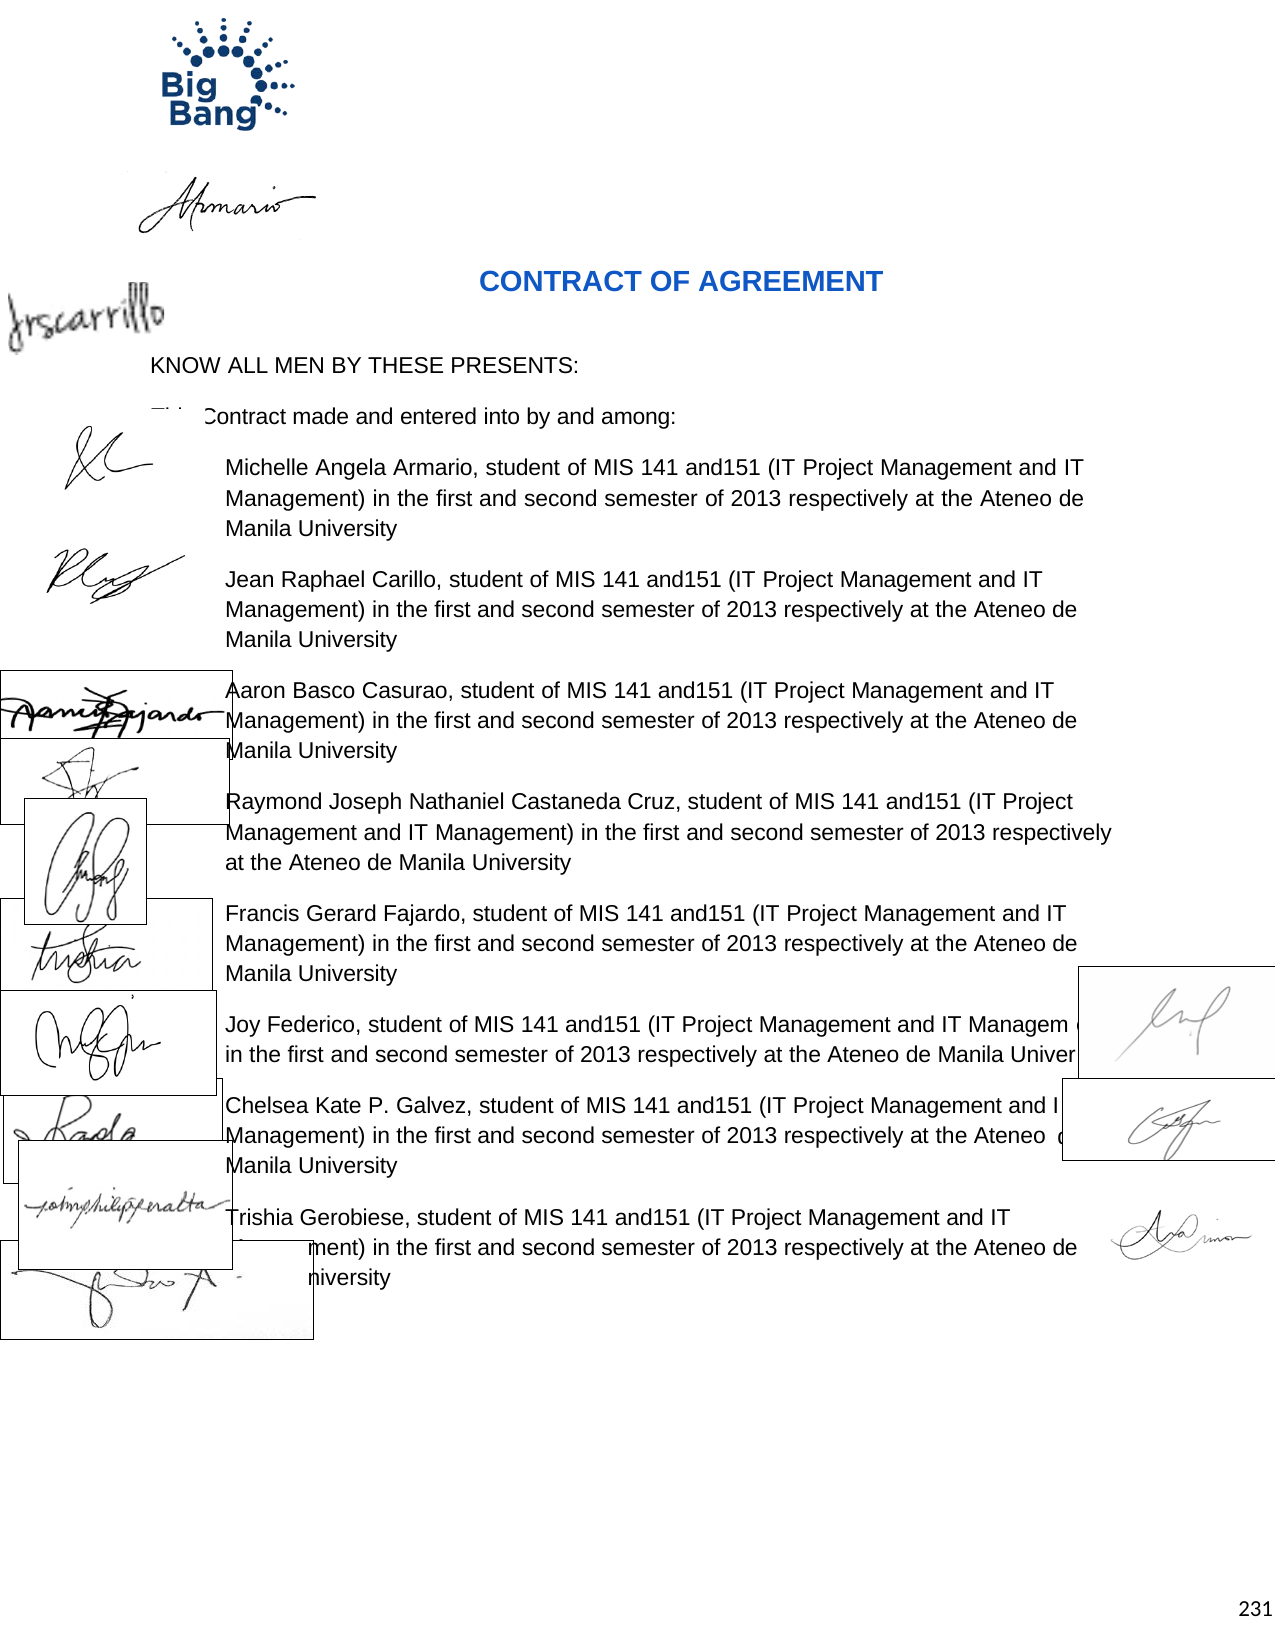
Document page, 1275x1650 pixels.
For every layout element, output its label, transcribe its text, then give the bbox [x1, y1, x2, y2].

picture [1, 409, 206, 507]
subtitle CONTRACT OF AGREEMENT [479, 264, 1273, 297]
picture [1103, 1201, 1262, 1268]
text Chelsea Kate P. Galvez, student of MIS 141 and151 (IT Project Management and I Management) in the first and second semester of 2013 respectively at the Ateneo Manila University [225, 1092, 1082, 1179]
picture [4, 1079, 222, 1183]
picture [1, 739, 229, 824]
text Aaron Basco Casurao, student of MIS 141 and151 (IT Project Management and IT Management) in the first and second semester of 2013 respectively at the Ateneo de Manila University [225, 677, 1126, 764]
text Francis Gerard Fajardo, student of MIS 141 and151 (IT Project Management and IT Management) in the first and second semester of 2013 respectively at the Ateneo de Manila University [225, 900, 1126, 986]
text KNOW ALL MEN BY THESE PRESENTS: [150, 352, 1126, 378]
text ontract made and entered into by and among: [216, 403, 1126, 429]
text Raymond Joseph Nathaniel Castaneda Cruz, student of MIS 141 and151 (IT Project Management and IT Management) in the first and second semester of 2013 respectively at the Ateneo de Manila University [225, 788, 1126, 875]
picture [147, 11, 302, 138]
text Jean Raphael Carillo, student of MIS 141 and151 (IT Project Management and IT Management) in the first and second semester of 2013 respectively at the Ateneo de Manila University [225, 566, 1126, 652]
picture [1, 671, 232, 738]
text Michelle Angela Armario, student of MIS 141 and151 (IT Project Management and IT Management) in the first and second semester of 2013 respectively at the Ateneo de Manila University [225, 454, 1085, 541]
picture [1063, 1079, 1275, 1160]
picture [1, 899, 212, 990]
text Trishia Gerobiese, student of MIS 141 and151 (IT Project Management and IT ment) in the first and second semester of 2013 respectively at the Ateneo de niversity [225, 1203, 1083, 1290]
picture [114, 154, 335, 254]
picture [19, 1141, 232, 1269]
picture [25, 799, 146, 924]
picture [1, 991, 216, 1095]
picture [1, 1241, 313, 1339]
picture [8, 282, 165, 355]
picture [1079, 967, 1275, 1078]
text Joy Federico, student of MIS 141 and151 (IT Project Management and IT Managem in the first and second semester of 2013 respectively at the Ateneo de Manila Univer [225, 1011, 1082, 1068]
picture [0, 528, 226, 617]
